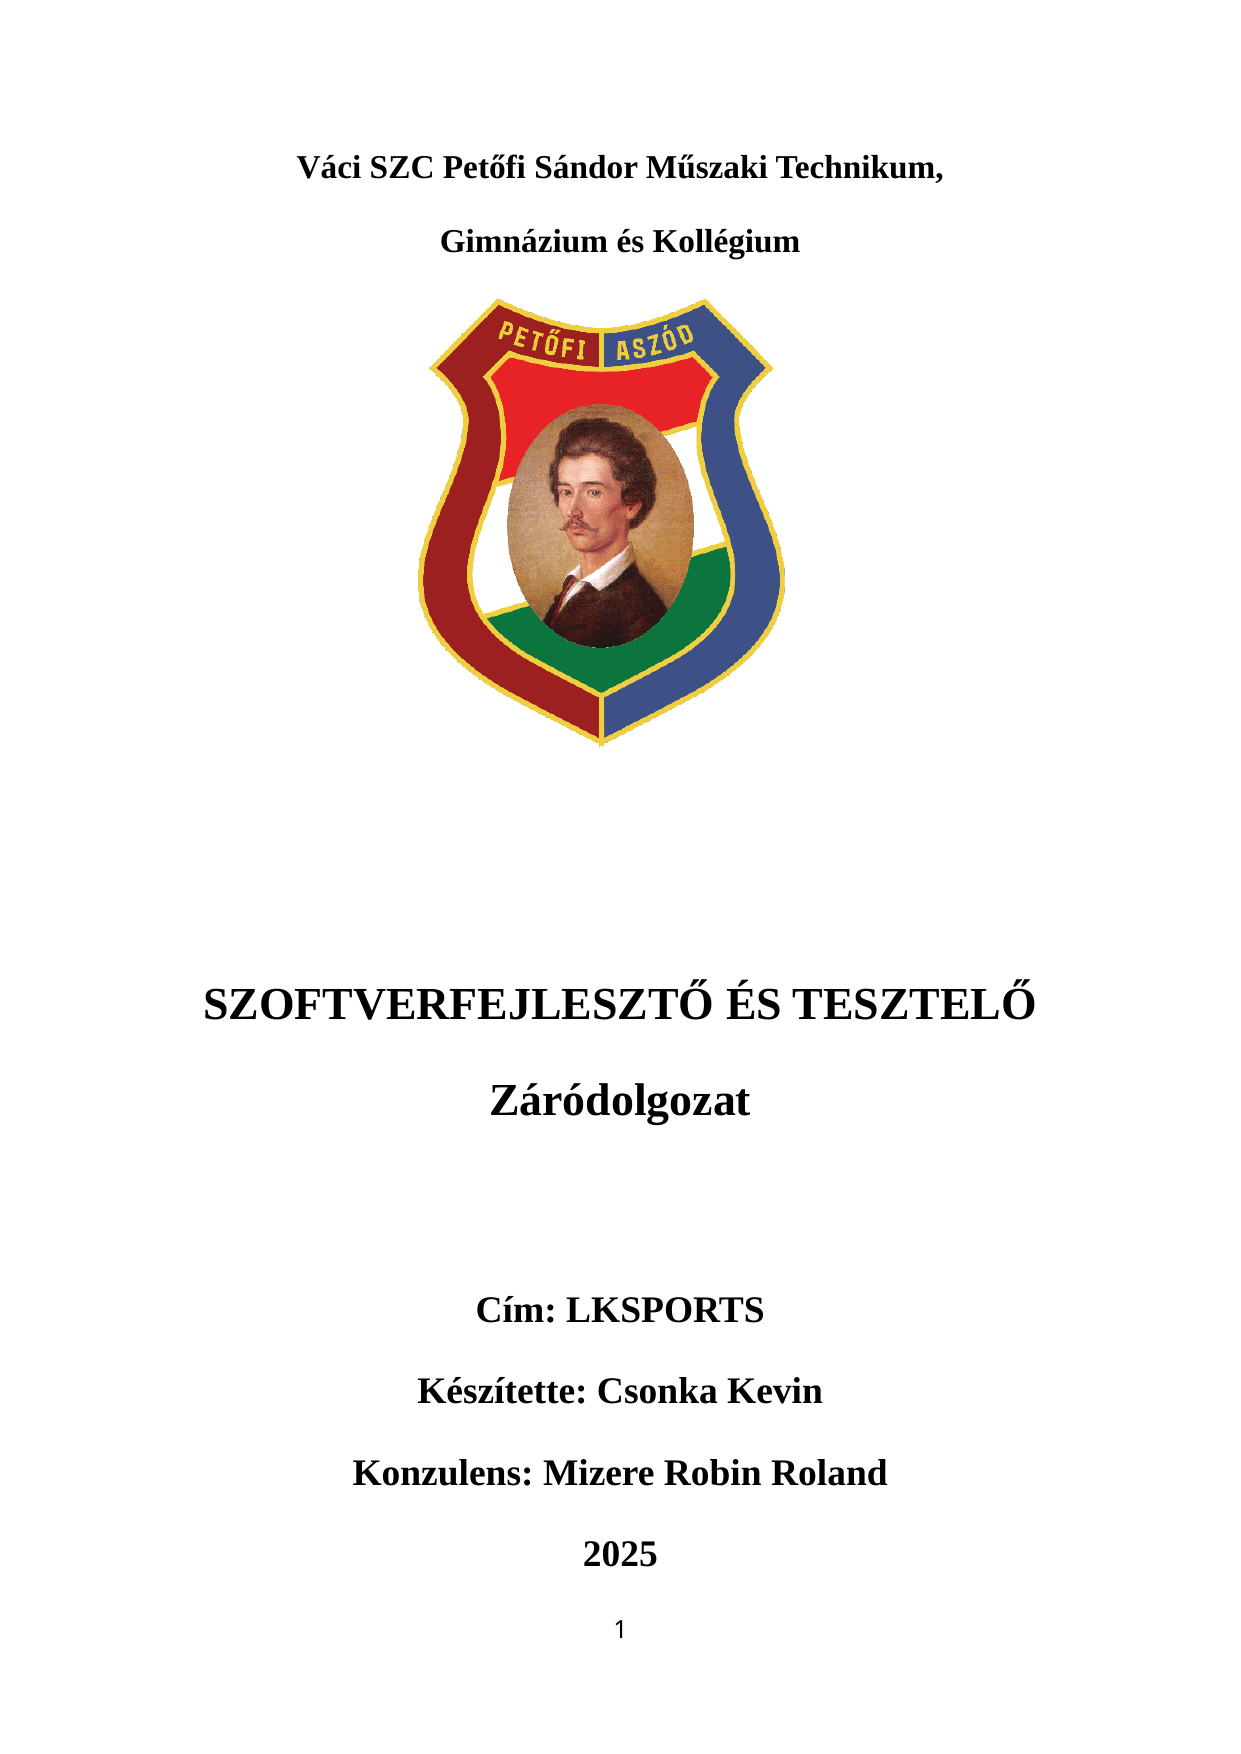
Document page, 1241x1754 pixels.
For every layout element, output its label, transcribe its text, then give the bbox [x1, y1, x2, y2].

text SZOFTVERFEJLESZTŐ ÉS TESZTELŐ [148, 976, 1093, 1029]
text 2025 [148, 1531, 1093, 1574]
text Váci SZC Petőfi Sándor Műszaki Technikum, [148, 148, 1093, 186]
text Gimnázium és Kollégium [148, 222, 1093, 260]
picture [378, 296, 831, 747]
text Záródolgozat [148, 1072, 1093, 1125]
text Konzulens: Mizere Robin Roland [148, 1450, 1093, 1493]
text Készítette: Csonka Kevin [148, 1369, 1093, 1412]
text Cím: LKSPORTS [148, 1287, 1093, 1331]
